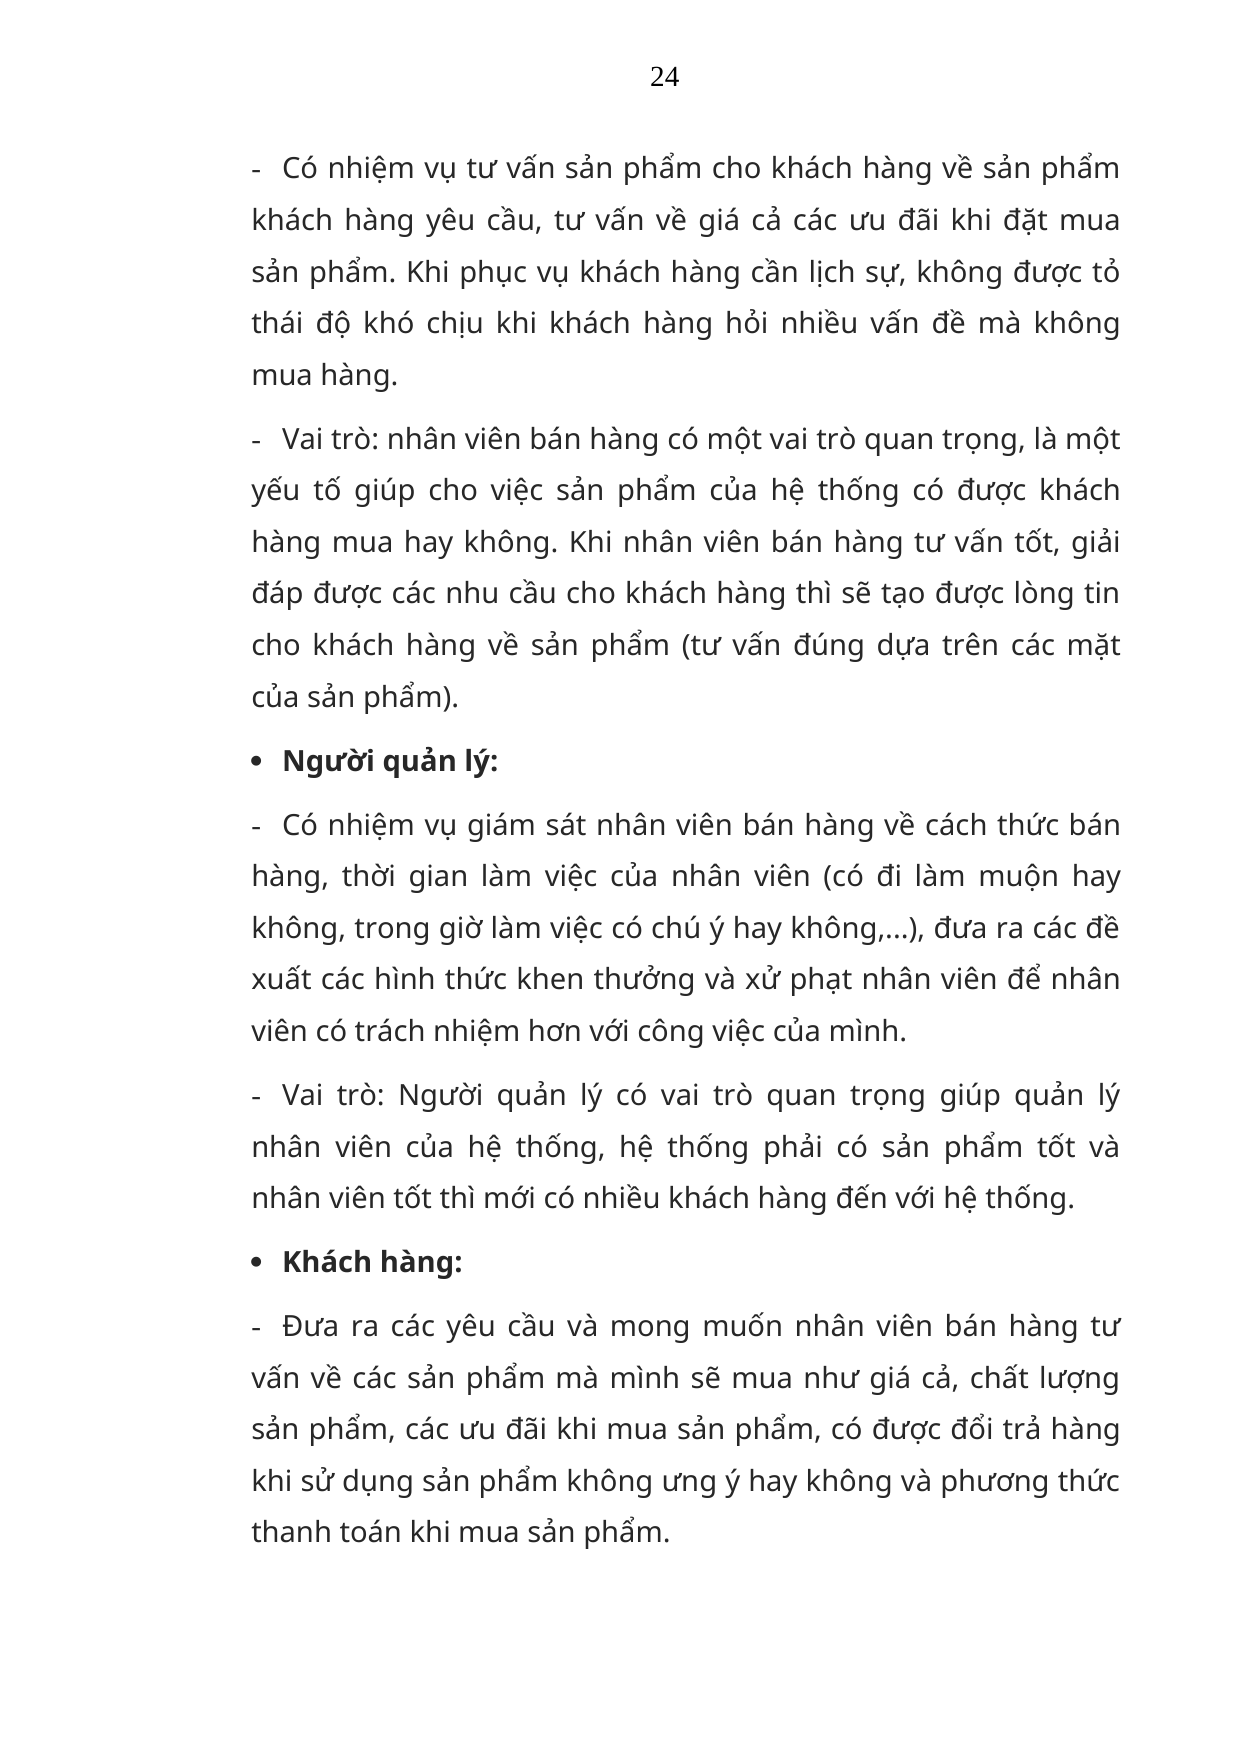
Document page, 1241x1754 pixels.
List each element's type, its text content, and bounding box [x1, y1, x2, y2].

text Vai trò: Người quản lý có vai trò quan trọng giúp quản lý nhân viên của hệ thống, hệ thống phải có sản phẩm tốt và nhân viên tốt thì mới có nhiều khách hàng đến với hệ thống. [251, 1074, 1122, 1217]
text Đưa ra các yêu cầu và mong muốn nhân viên bán hàng tư vấn về các sản phẩm mà mình sẽ mua như giá cả, chất lượng sản phẩm, các ưu đãi khi mua sản phẩm, có được đổi trả hàng khi sử dụng sản phẩm không ưng ý hay không và phương thức thanh toán khi mua sản phẩm. [251, 1306, 1122, 1551]
text Khách hàng: [251, 1241, 1122, 1281]
text Vai trò: nhân viên bán hàng có một vai trò quan trọng, là một yếu tố giúp cho việc sản phẩm của hệ thống có được khách hàng mua hay không. Khi nhân viên bán hàng tư vấn tốt, giải đáp được các nhu cầu cho khách hàng thì sẽ tạo được lòng tin cho khách hàng về sản phẩm (tư vấn đúng dựa trên các mặt của sản phẩm). [251, 418, 1122, 716]
text Có nhiệm vụ tư vấn sản phẩm cho khách hàng về sản phẩm khách hàng yêu cầu, tư vấn về giá cả các ưu đãi khi đặt mua sản phẩm. Khi phục vụ khách hàng cần lịch sự, không được tỏ thái độ khó chịu khi khách hàng hỏi nhiều vấn đề mà không mua hàng. [251, 148, 1122, 394]
text Người quản lý: [251, 740, 1122, 779]
text Có nhiệm vụ giám sát nhân viên bán hàng về cách thức bán hàng, thời gian làm việc của nhân viên (có đi làm muộn hay không, trong giờ làm việc có chú ý hay không,...), đưa ra các đề xuất các hình thức khen thưởng và xử phạt nhân viên để nhân viên có trách nhiệm hơn với công việc của mình. [251, 804, 1122, 1050]
